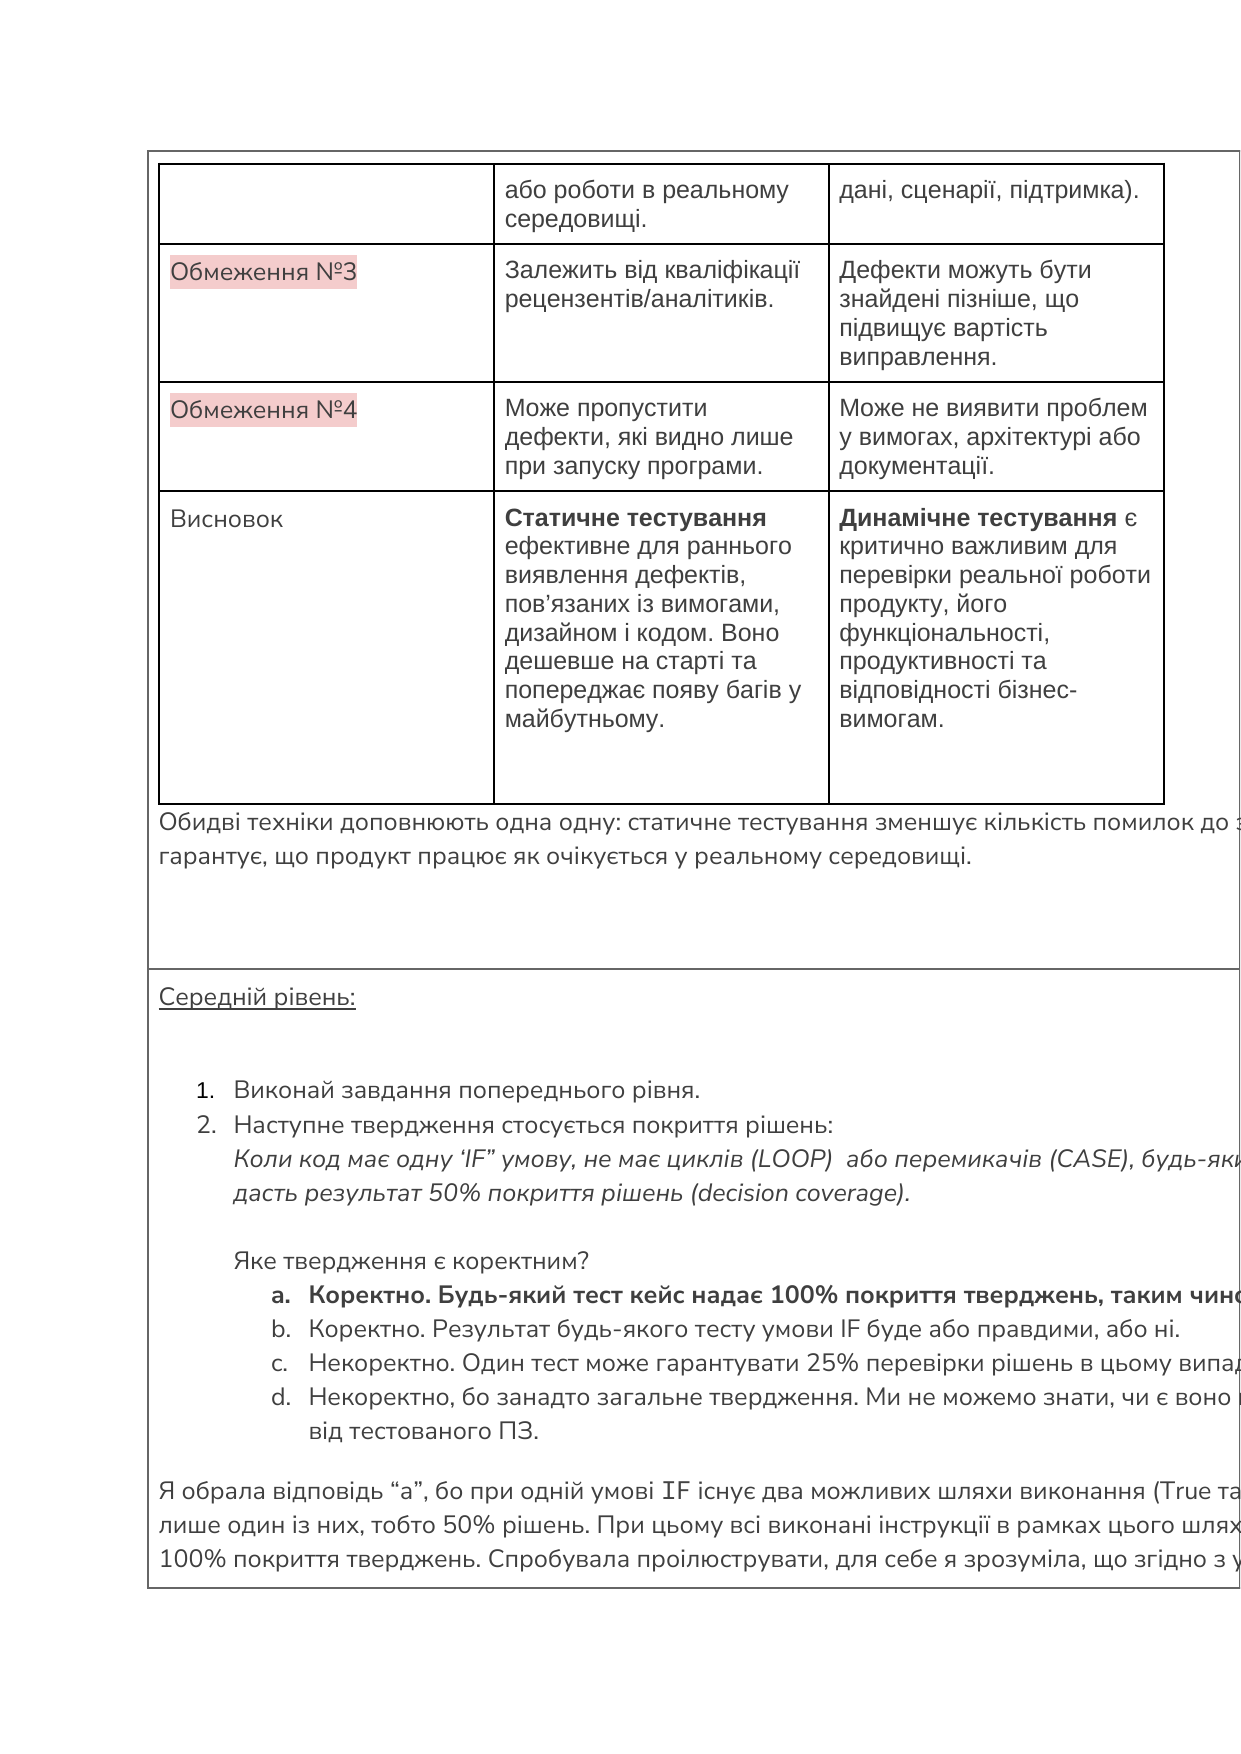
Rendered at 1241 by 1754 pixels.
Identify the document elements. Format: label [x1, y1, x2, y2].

table_cell [149, 970, 1239, 1587]
table_header [149, 152, 1239, 968]
